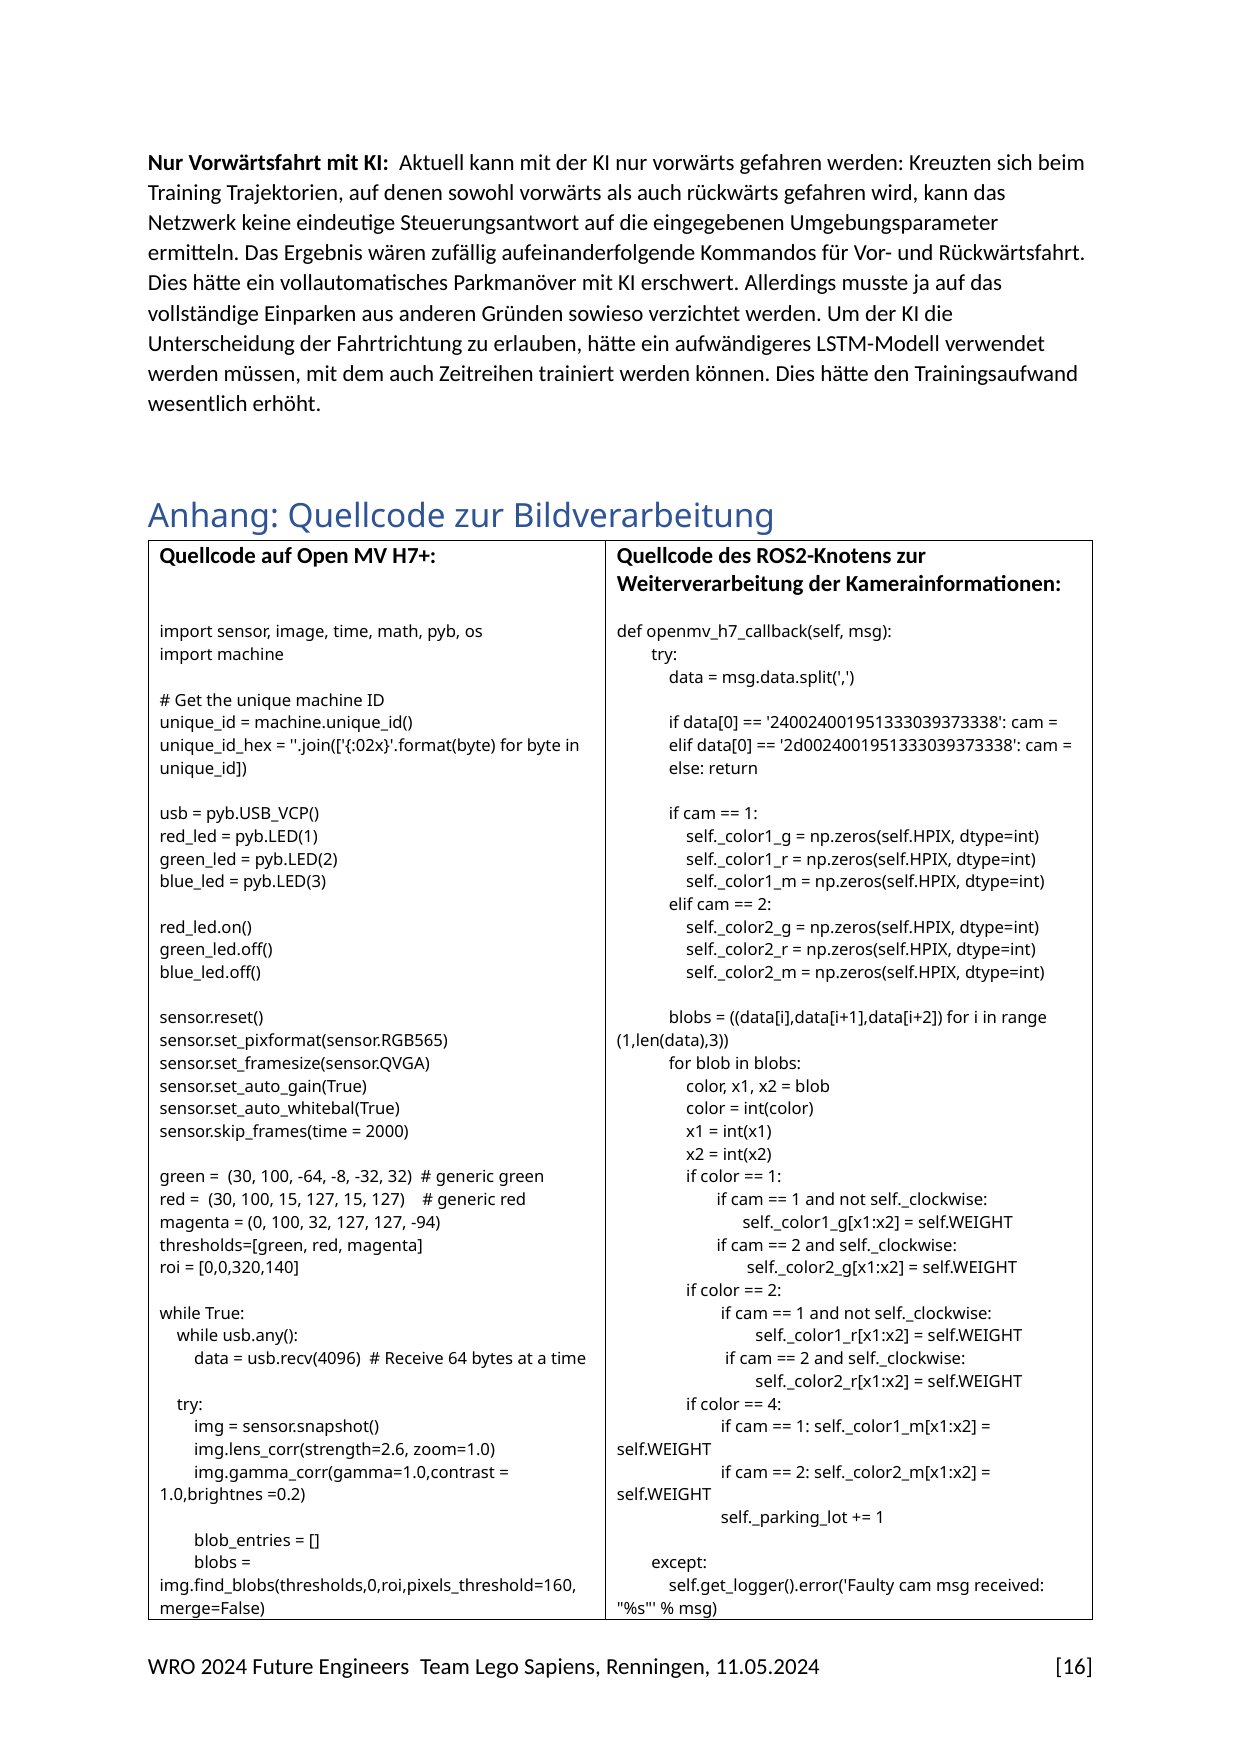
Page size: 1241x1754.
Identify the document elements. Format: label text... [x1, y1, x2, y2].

text Nur Vorwärtsfahrt mit KI: Aktuell kann mit der KI nur vorwärts gefahren werden: Kreuzten sich beim Training Trajektorien, auf denen sowohl vorwärts als auch rückwärts gefahren wird, kann das Netzwerk keine eindeutige Steuerungsantwort auf die eingegebenen Umgebungsparameter ermitteln. Das Ergebnis wären zufällig aufeinanderfolgende Kommandos für Vor- und Rückwärtsfahrt. Dies hätte ein vollautomatisches Parkmanöver mit KI erschwert. Allerdings musste ja auf das vollständige Einparken aus anderen Gründen sowieso verzichtet werden. Um der KI die Unterscheidung der Fahrtrichtung zu erlauben, hätte ein aufwändigeres LSTM-Modell verwendet werden müssen, mit dem auch Zeitreihen trainiert werden können. Dies hätte den Trainingsaufwand wesentlich erhöht. [148, 148, 1093, 417]
subtitle Anhang: Quellcode zur Bildverarbeitung [148, 491, 1093, 537]
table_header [606, 541, 1092, 1619]
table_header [149, 541, 605, 1619]
